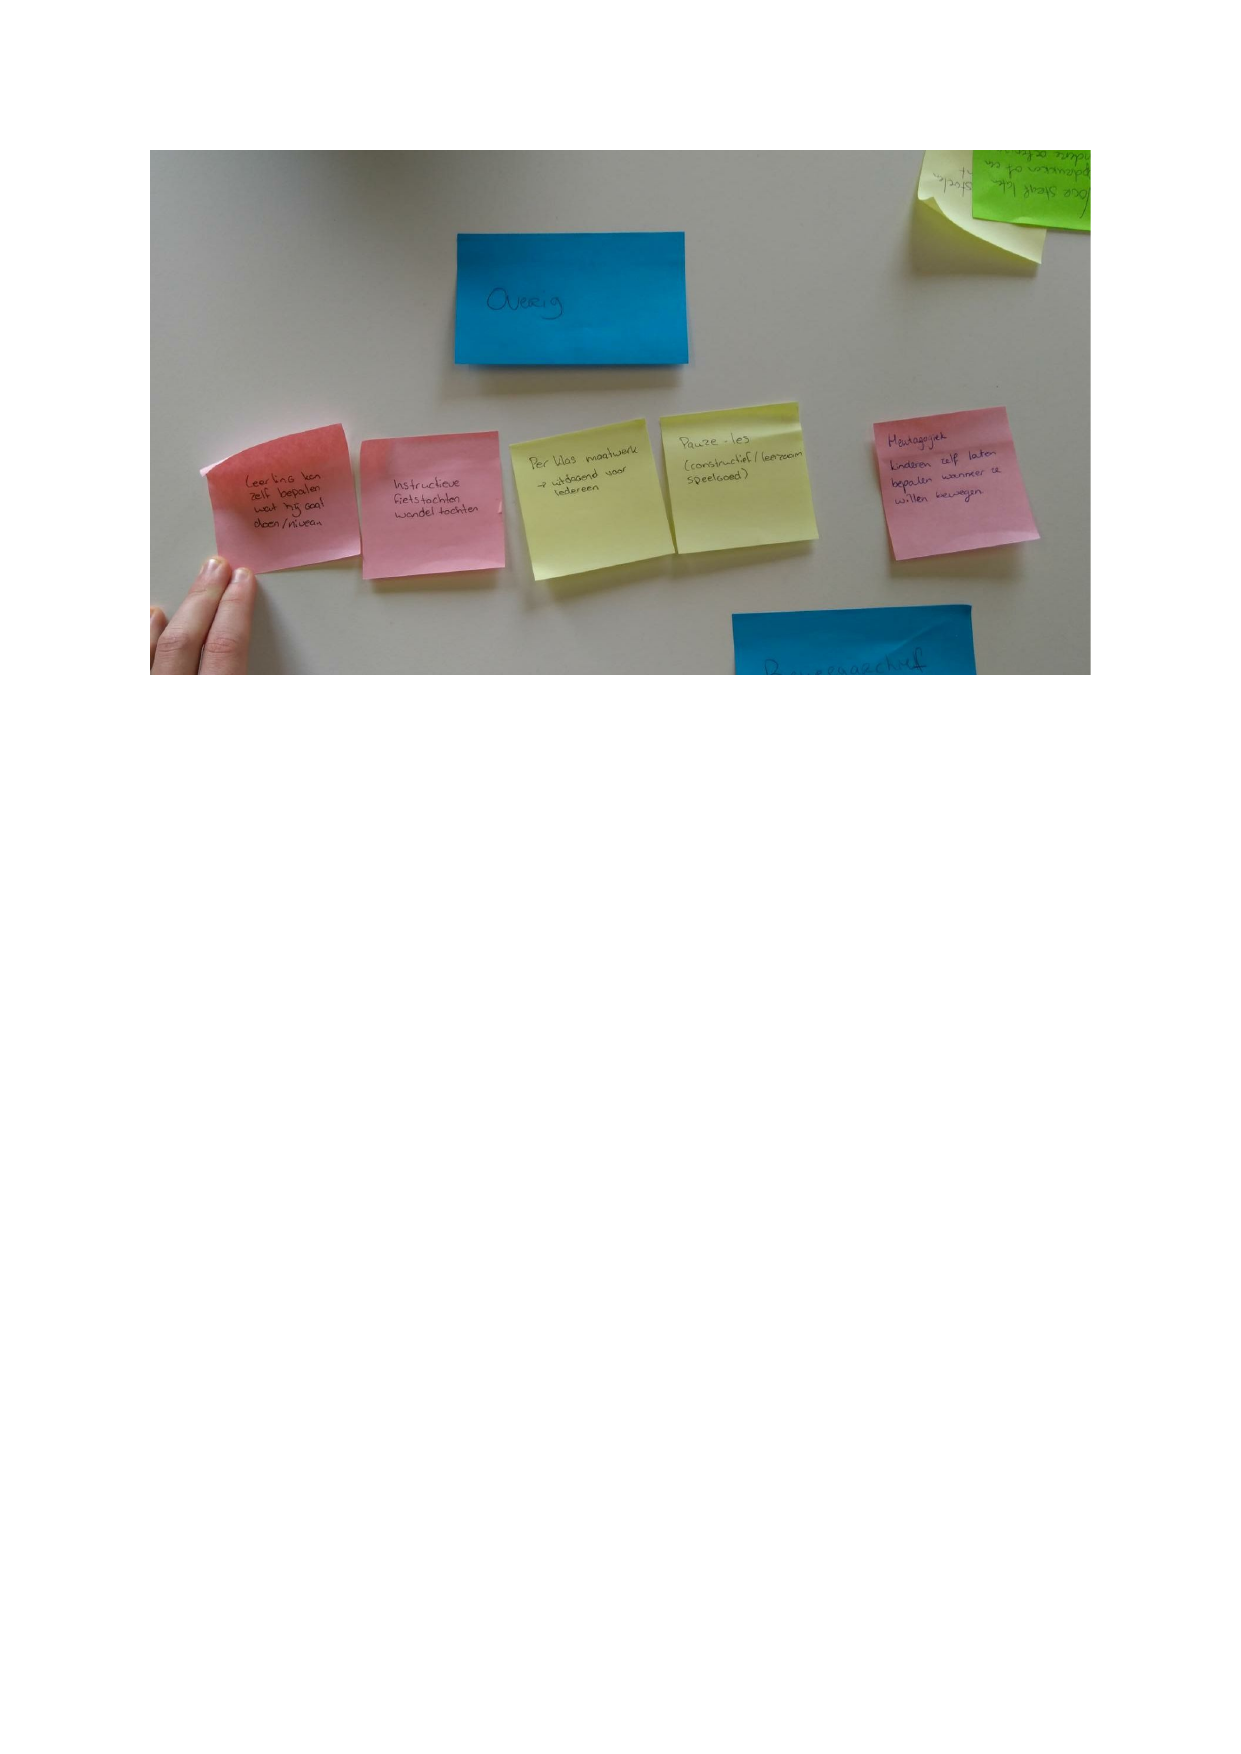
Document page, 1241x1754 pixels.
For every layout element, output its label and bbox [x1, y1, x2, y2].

picture [150, 150, 1091, 675]
